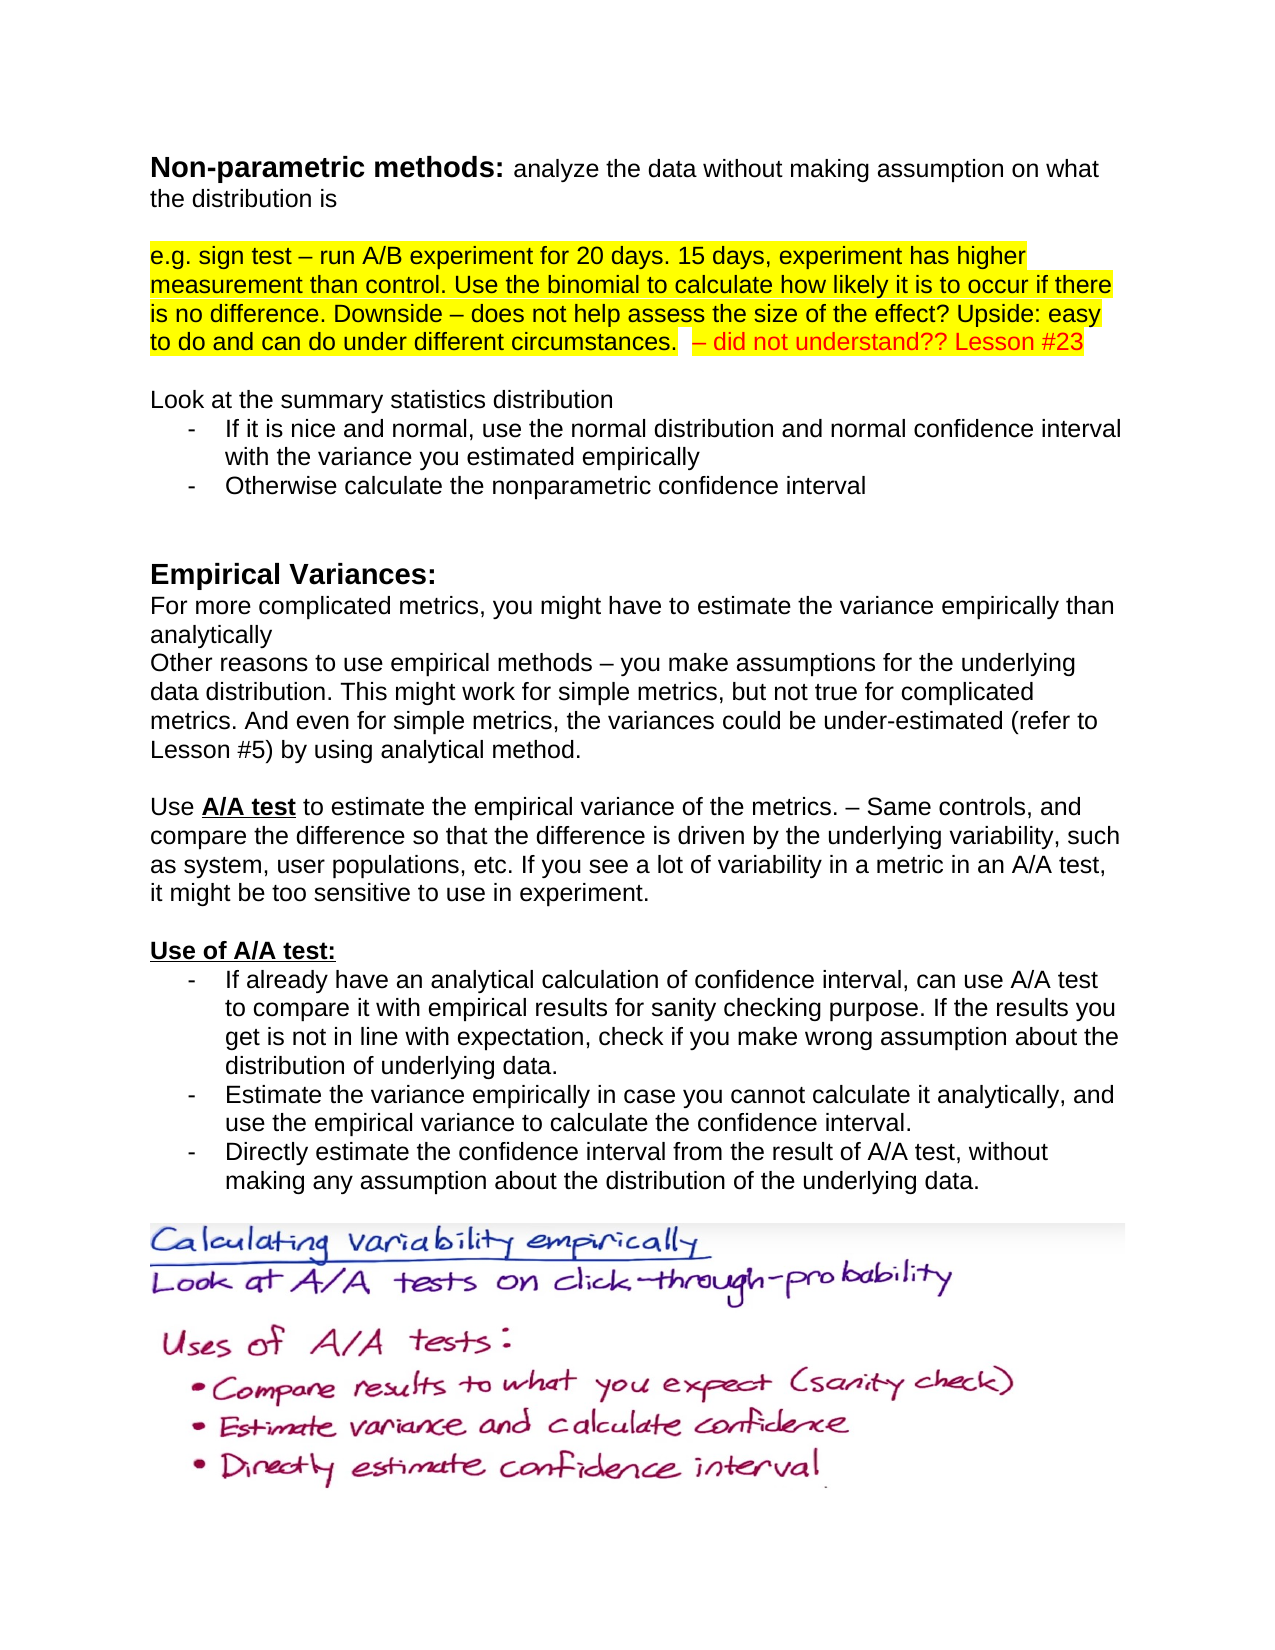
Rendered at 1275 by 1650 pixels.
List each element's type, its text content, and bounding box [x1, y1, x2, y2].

text Other reasons to use empirical methods – you make assumptions for the underlying data distribution. This might work for simple metrics, but not true for complicated metrics. And even for simple metrics, the variances could be under-estimated (refer to Lesson #5) by using analytical method. [150, 648, 1125, 763]
text Use A/A test to estimate the empirical variance of the metrics. – Same controls, and compare the difference so that the difference is driven by the underlying variability, such as system, user populations, etc. If you see a lot of variability in a metric in an A/A test, it might be too sensitive to use in experiment. [150, 792, 1125, 907]
text For more complicated metrics, you might have to estimate the variance empirically than analytically [150, 591, 1125, 648]
text Look at the summary statistics distribution [150, 385, 1125, 413]
text Empirical Variances: [150, 557, 1125, 591]
text Use of A/A test: [150, 936, 1125, 964]
text e.g. sign test – run A/B experiment for 20 days. 15 days, experiment has higher measurement than control. Use the binomial to calculate how likely it is to occur if there is no difference. Downside – does not help assess the size of the effect? Upside: easy to do and can do under different circumstances. – did not understand?? Lesson #23 [150, 241, 1125, 356]
list Estimate the variance empirically in case you cannot calculate it analytically, and use the empirical variance to calculate the confidence interval. [187, 1079, 1125, 1137]
text Non-parametric methods: analyze the data without making assumption on what the distribution is [150, 150, 1125, 212]
list If already have an analytical calculation of confidence interval, can use A/A test to compare it with empirical results for sanity checking purpose. If the results you get is not in line with expectation, check if you make wrong assumption about the distribution of underlying data. [187, 964, 1125, 1079]
picture [150, 1223, 1125, 1491]
list If it is nice and normal, use the normal distribution and normal confidence interval with the variance you estimated empirically [187, 413, 1125, 471]
list Otherwise calculate the nonparametric confidence interval [187, 471, 1125, 500]
list Directly estimate the confidence interval from the result of A/A test, without making any assumption about the distribution of the underlying data. [187, 1137, 1125, 1194]
